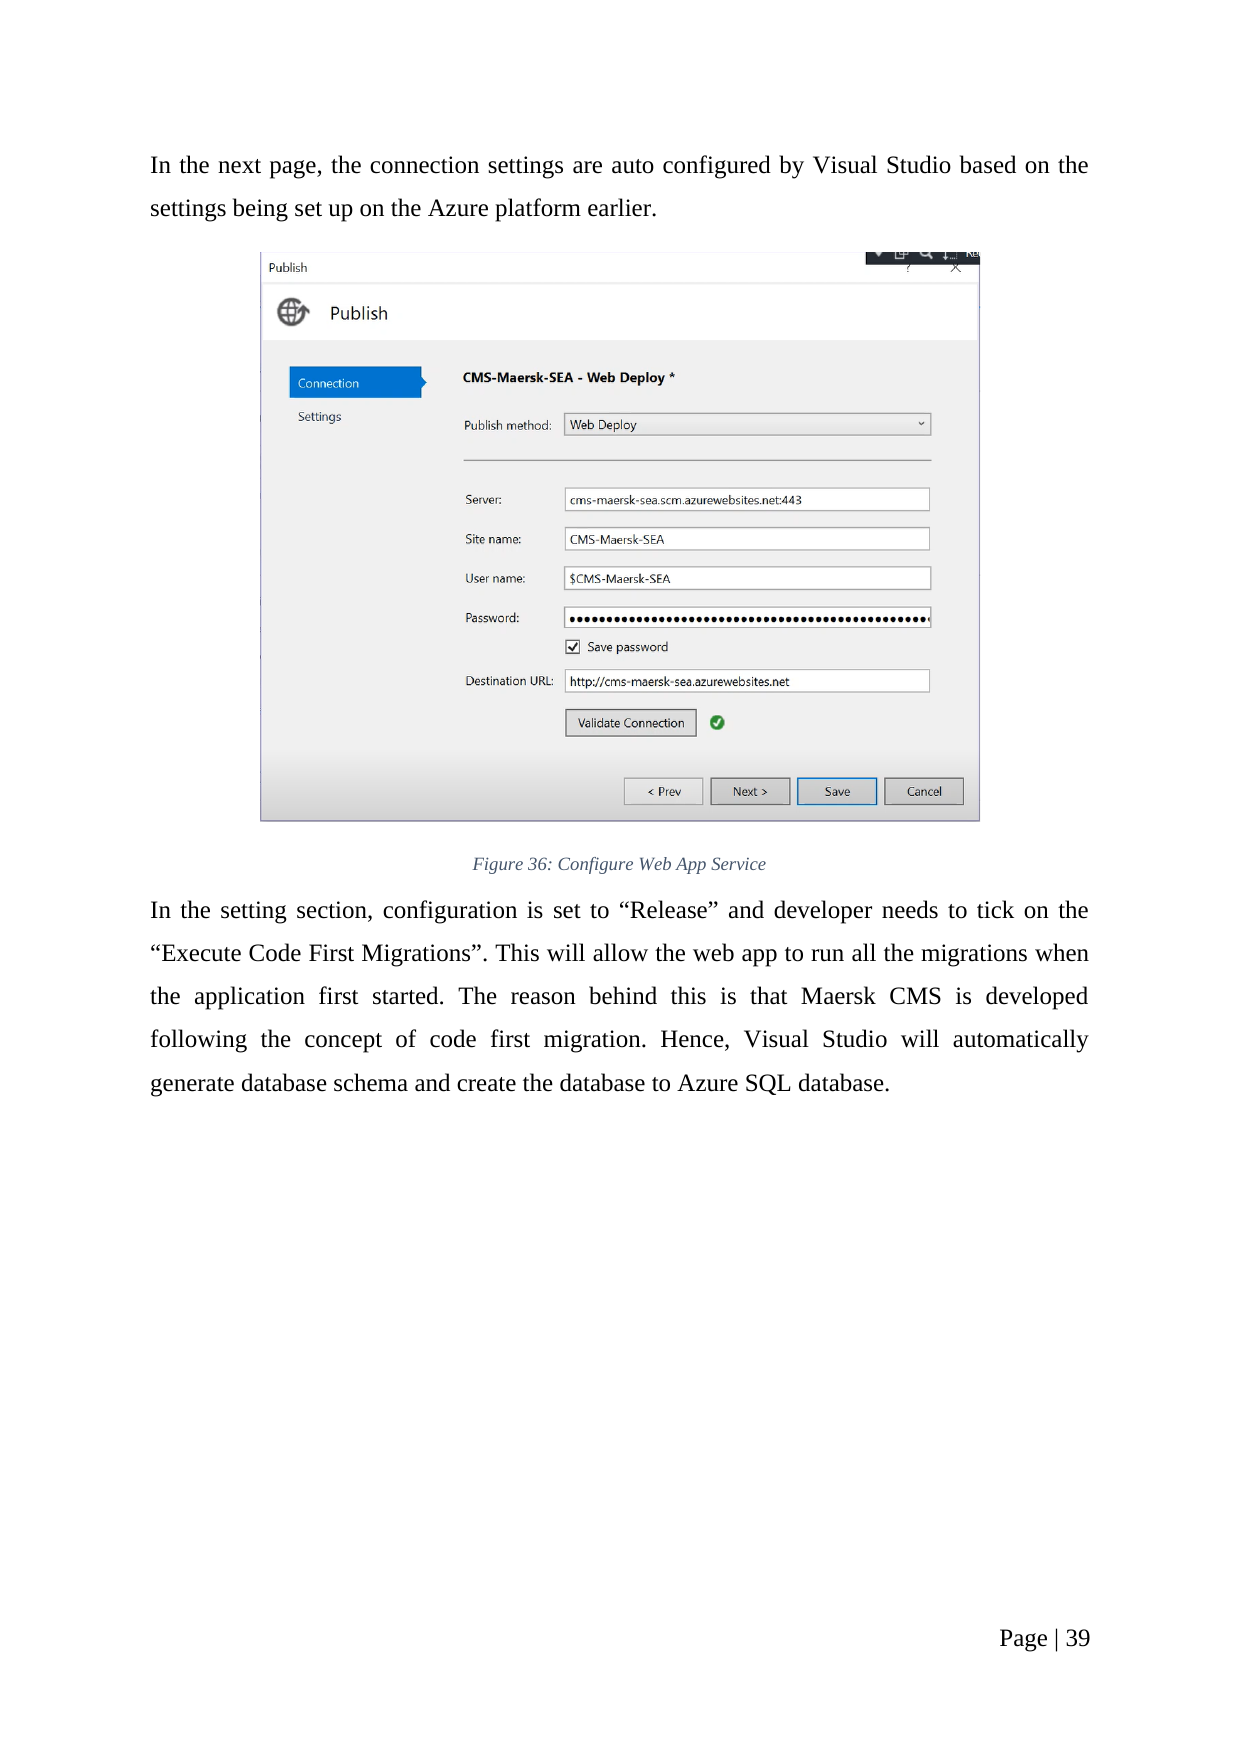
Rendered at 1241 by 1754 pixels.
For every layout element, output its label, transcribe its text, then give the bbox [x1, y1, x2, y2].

text In the setting section, configuration is set to “Release” and developer needs to tick on the “Execute Code First Migrations”. This will allow the web app to run all the migrations when the application first started. The reason behind this is that Maersk CMS is developed following the concept of code first migration. Hence, Visual Studio will automatically generate database schema and create the database to Azure SQL database. [150, 895, 1090, 1096]
text Figure 36: Configure Web App Service [150, 853, 1090, 874]
text In the next page, the connection settings are auto configured by Visual Studio based on the settings being set up on the Azure platform earlier. [150, 150, 1090, 222]
picture [260, 252, 980, 822]
